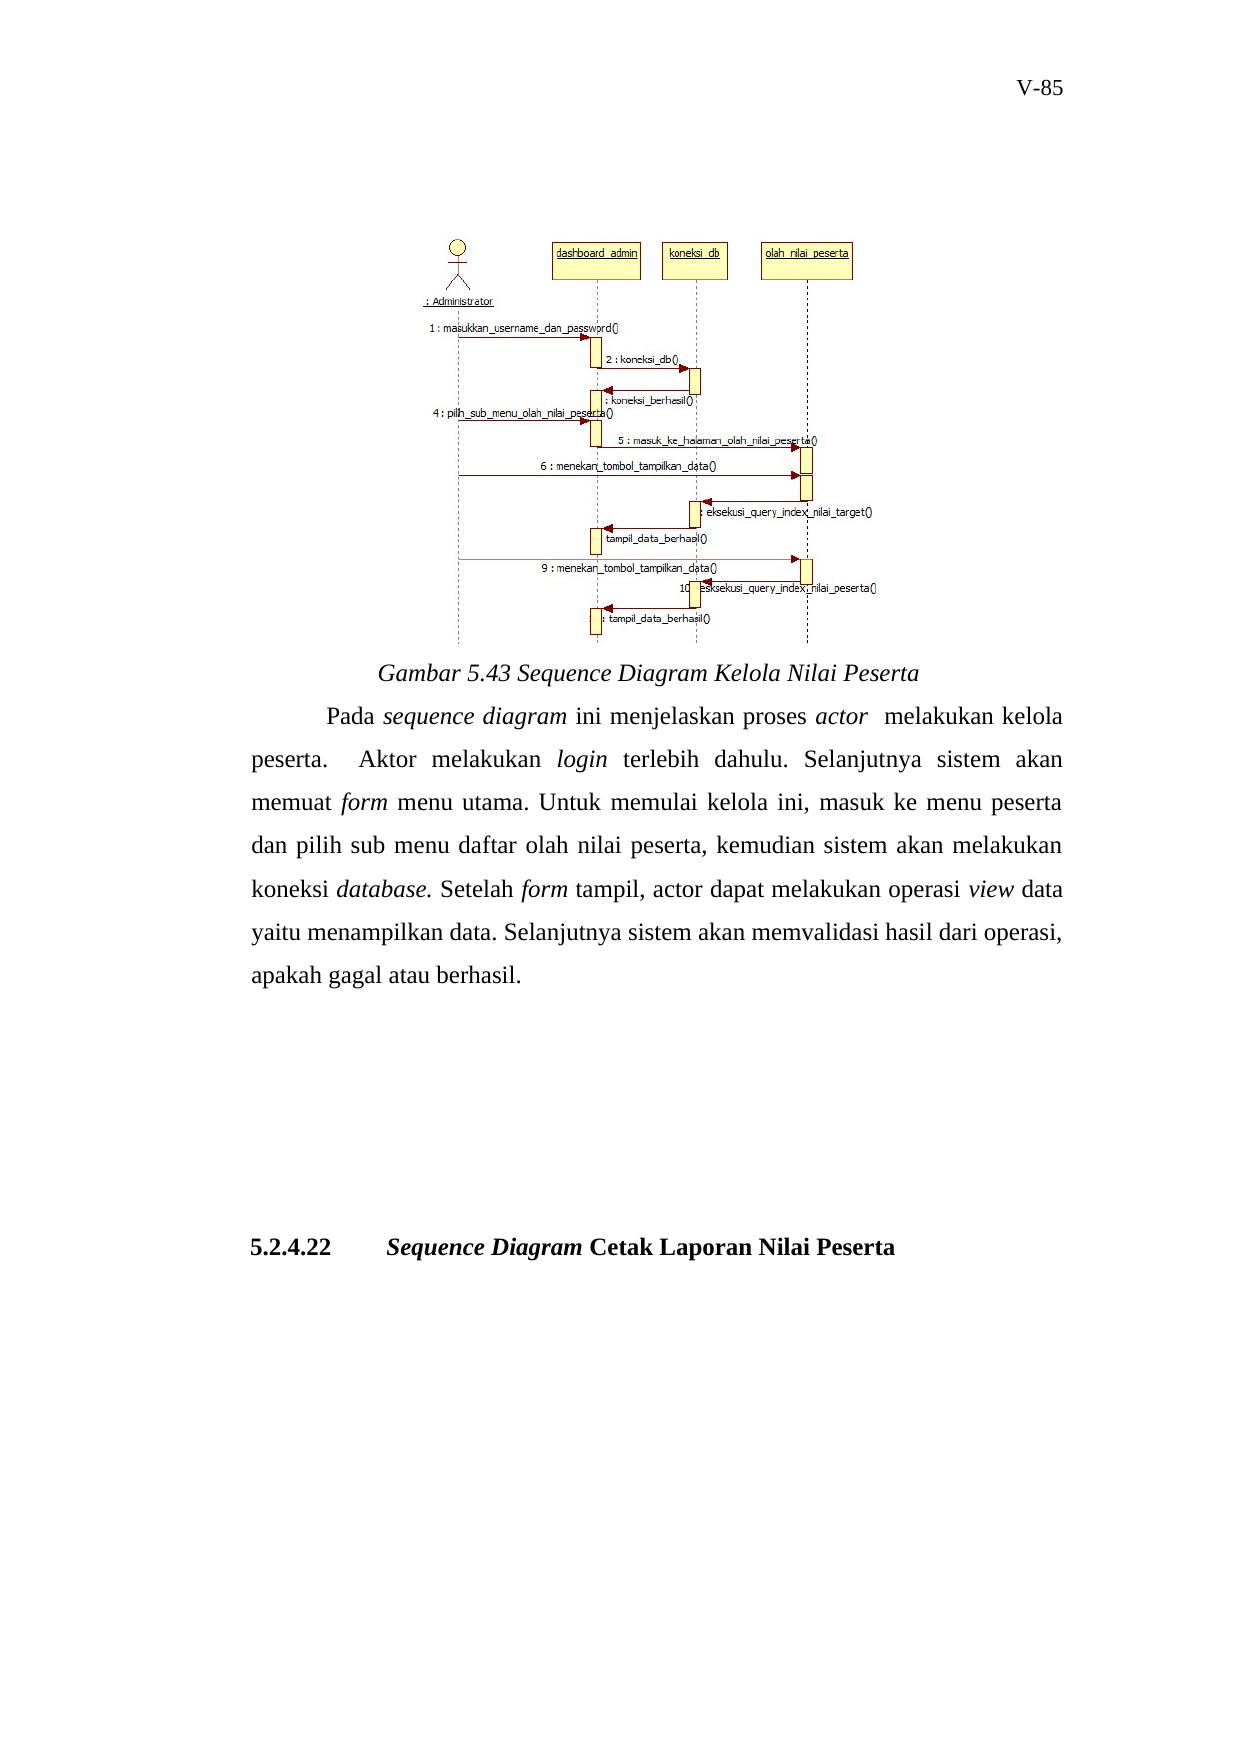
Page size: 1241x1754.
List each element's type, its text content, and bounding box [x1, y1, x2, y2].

list Sequence Diagram Cetak Laporan Nilai Peserta [250, 1232, 1063, 1261]
list Gambar 5.43 Sequence Diagram Kelola Nilai Peserta [236, 658, 1063, 687]
picture [421, 236, 878, 644]
text Pada sequence diagram ini menjelaskan proses actor melakukan kelola peserta. Aktor melakukan login terlebih dahulu. Selanjutnya sistem akan memuat form menu utama. Untuk memulai kelola ini, masuk ke menu peserta dan pilih sub menu daftar olah nilai peserta, kemudian sistem akan melakukan koneksi database. Setelah form tampil, actor dapat melakukan operasi view data yaitu menampilkan data. Selanjutnya sistem akan memvalidasi hasil dari operasi, apakah gagal atau berhasil. [251, 701, 1063, 989]
